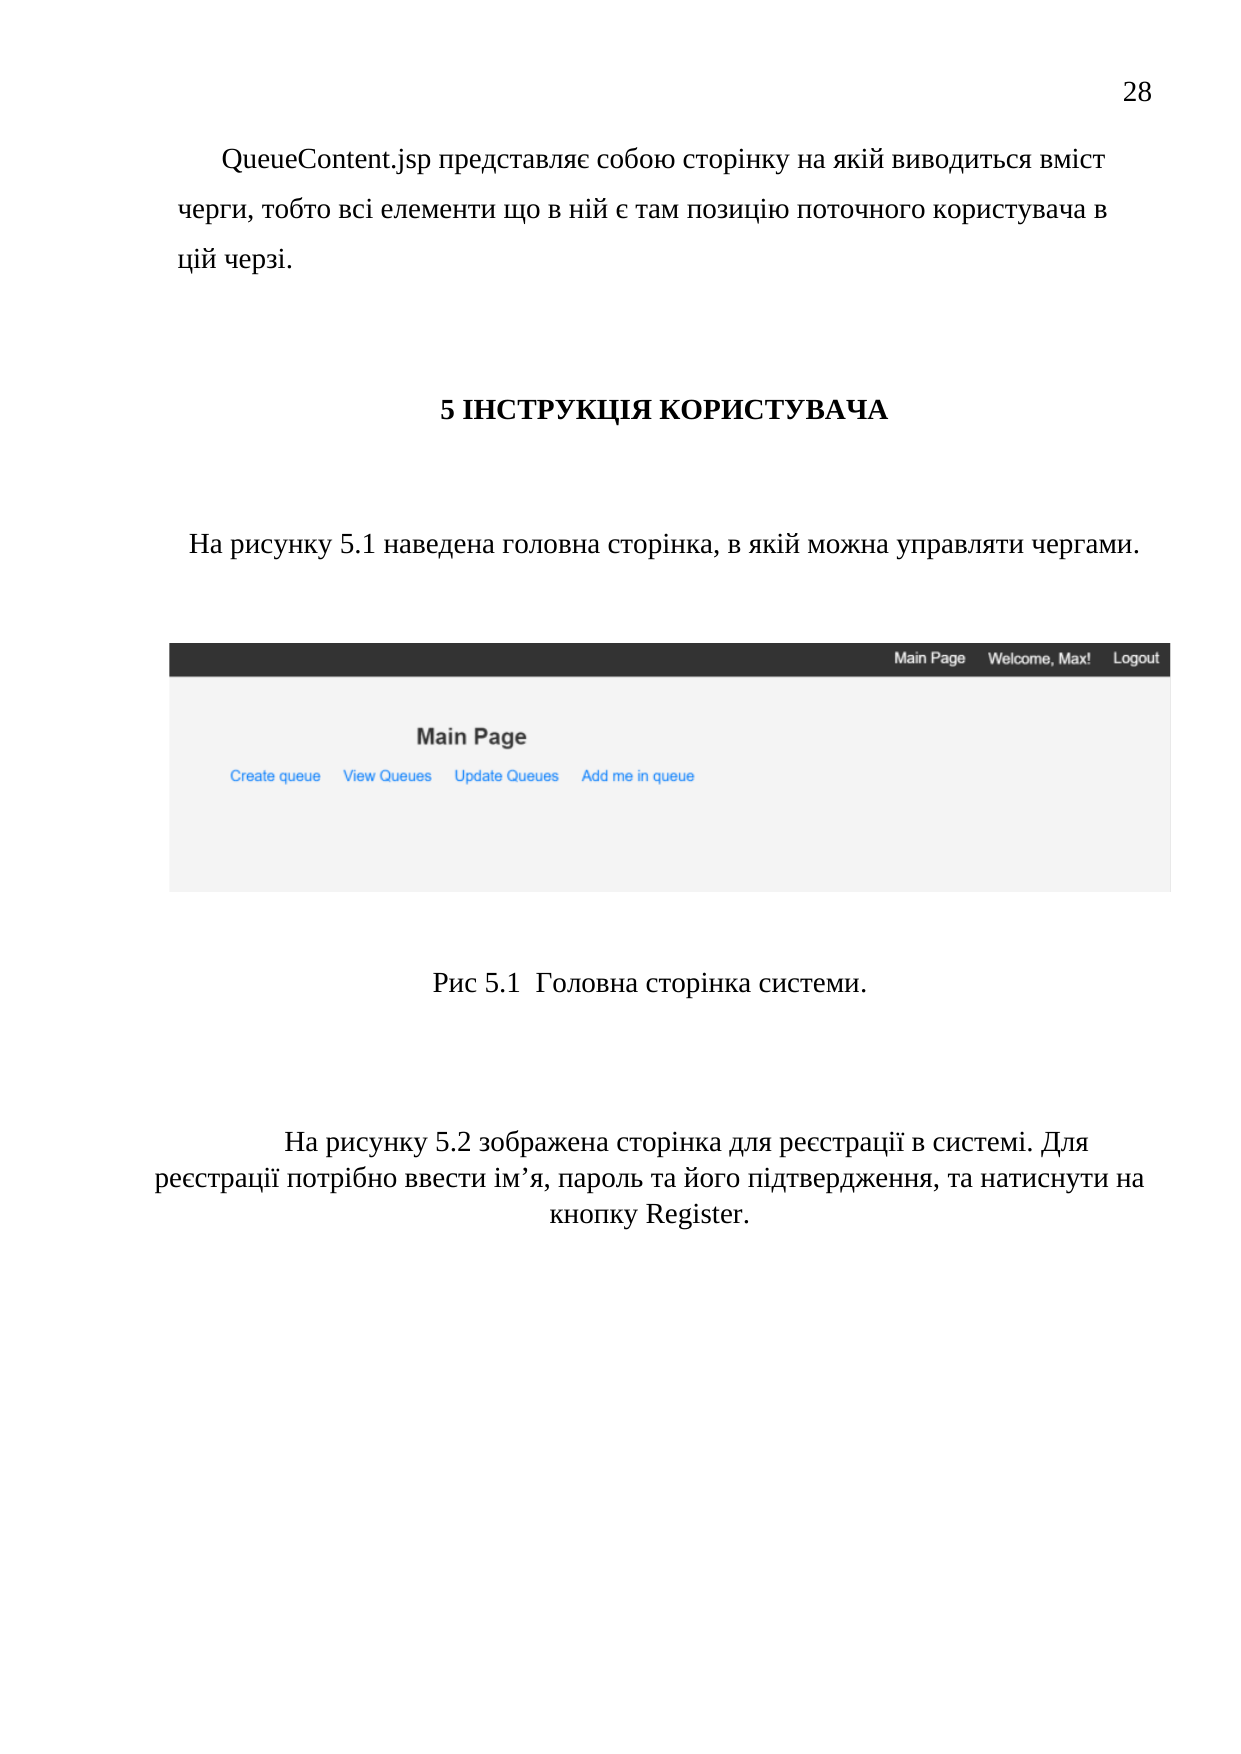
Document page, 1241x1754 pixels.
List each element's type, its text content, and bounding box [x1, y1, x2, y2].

picture [167, 643, 1170, 890]
text На рисунку 5.1 наведена головна сторінка, в якій можна управляти чергами. [177, 526, 1152, 560]
text QueueContent.jsp представляє собою сторінку на якій виводиться вміст черги, тобто всі елементи що в ній є там позицію поточного користувача в цій черзі. [177, 141, 1152, 275]
text 5 ІНСТРУКЦІЯ КОРИСТУВАЧА [177, 392, 1152, 426]
text На рисунку 5.2 зображена сторінка для реєстрації в системі. Для реєстрації потрібно ввести ім’я, пароль та його підтвердження, та натиснути на кнопку Register. [148, 1124, 1152, 1230]
